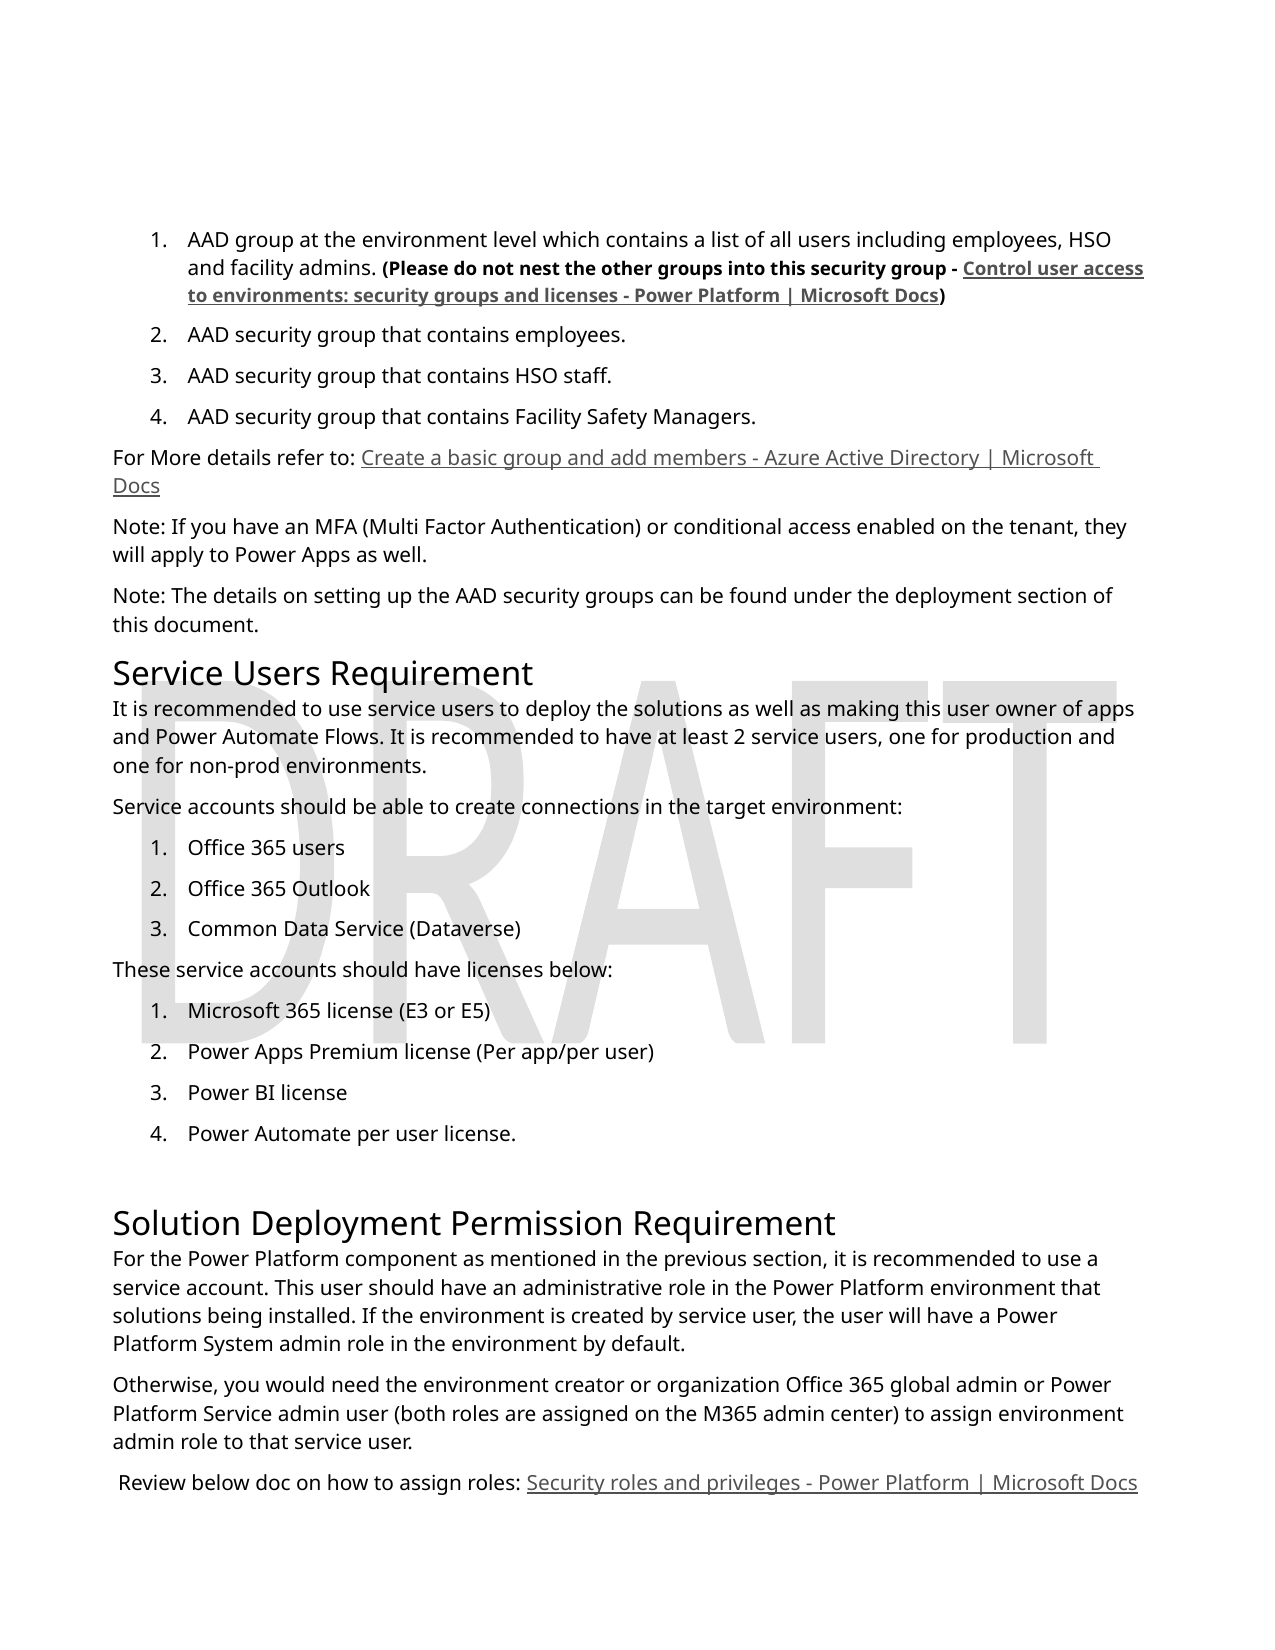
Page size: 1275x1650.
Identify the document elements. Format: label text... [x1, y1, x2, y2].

text Note: If you have an MFA (Multi Factor Authentication) or conditional access enabled on the tenant, they will apply to Power Apps as well. [112, 512, 1146, 569]
text Otherwise, you would need the environment creator or organization Office 365 global admin or Power Platform Service admin user (both roles are assigned on the M365 admin center) to assign environment admin role to that service user. [112, 1371, 1146, 1456]
text These service accounts should have licenses below: [112, 956, 1146, 984]
list Microsoft 365 license (E3 or E5) [150, 996, 1146, 1025]
text Review below doc on how to assign roles: Security roles and privileges - Power Platform | Microsoft Docs [112, 1468, 1146, 1497]
list AAD security group that contains employees. [150, 320, 1146, 348]
text For More details refer to: Create a basic group and add members - Azure Active Directory | Microsoft Docs [112, 443, 1146, 499]
subtitle Solution Deployment Permission Requirement [112, 1201, 1146, 1244]
text Note: The details on setting up the AAD security groups can be found under the deployment section of this document. [112, 581, 1146, 638]
text It is recommended to use service users to deploy the solutions as well as making this user owner of apps and Power Automate Flows. It is recommended to have at least 2 service users, one for production and one for non-prod environments. [112, 694, 1146, 779]
list Power BI license [150, 1078, 1146, 1107]
subtitle Service Users Requirement [112, 651, 1146, 694]
list AAD security group that contains HSO staff. [150, 361, 1146, 389]
text For the Power Platform component as mentioned in the previous section, it is recommended to use a service account. This user should have an administrative role in the Power Platform environment that solutions being installed. If the environment is created by service user, the user will have a Power Platform System admin role in the environment by default. [112, 1244, 1146, 1358]
text Service accounts should be able to create connections in the target environment: [112, 792, 1146, 820]
list Office 365 Outlook [150, 874, 1146, 902]
list Common Data Service (Dataverse) [150, 914, 1146, 943]
list AAD group at the environment level which contains a list of all users including employees, HSO and facility admins. (Please do not nest the other groups into this security group - Control user access to environments: security groups and licenses - Power Platform | Microsoft Docs) [150, 225, 1146, 307]
list Power Automate per user license. [150, 1119, 1146, 1148]
list Office 365 users [150, 833, 1146, 861]
list AAD security group that contains Facility Safety Managers. [150, 402, 1146, 430]
list Power Apps Premium license (Per app/per user) [150, 1037, 1146, 1066]
